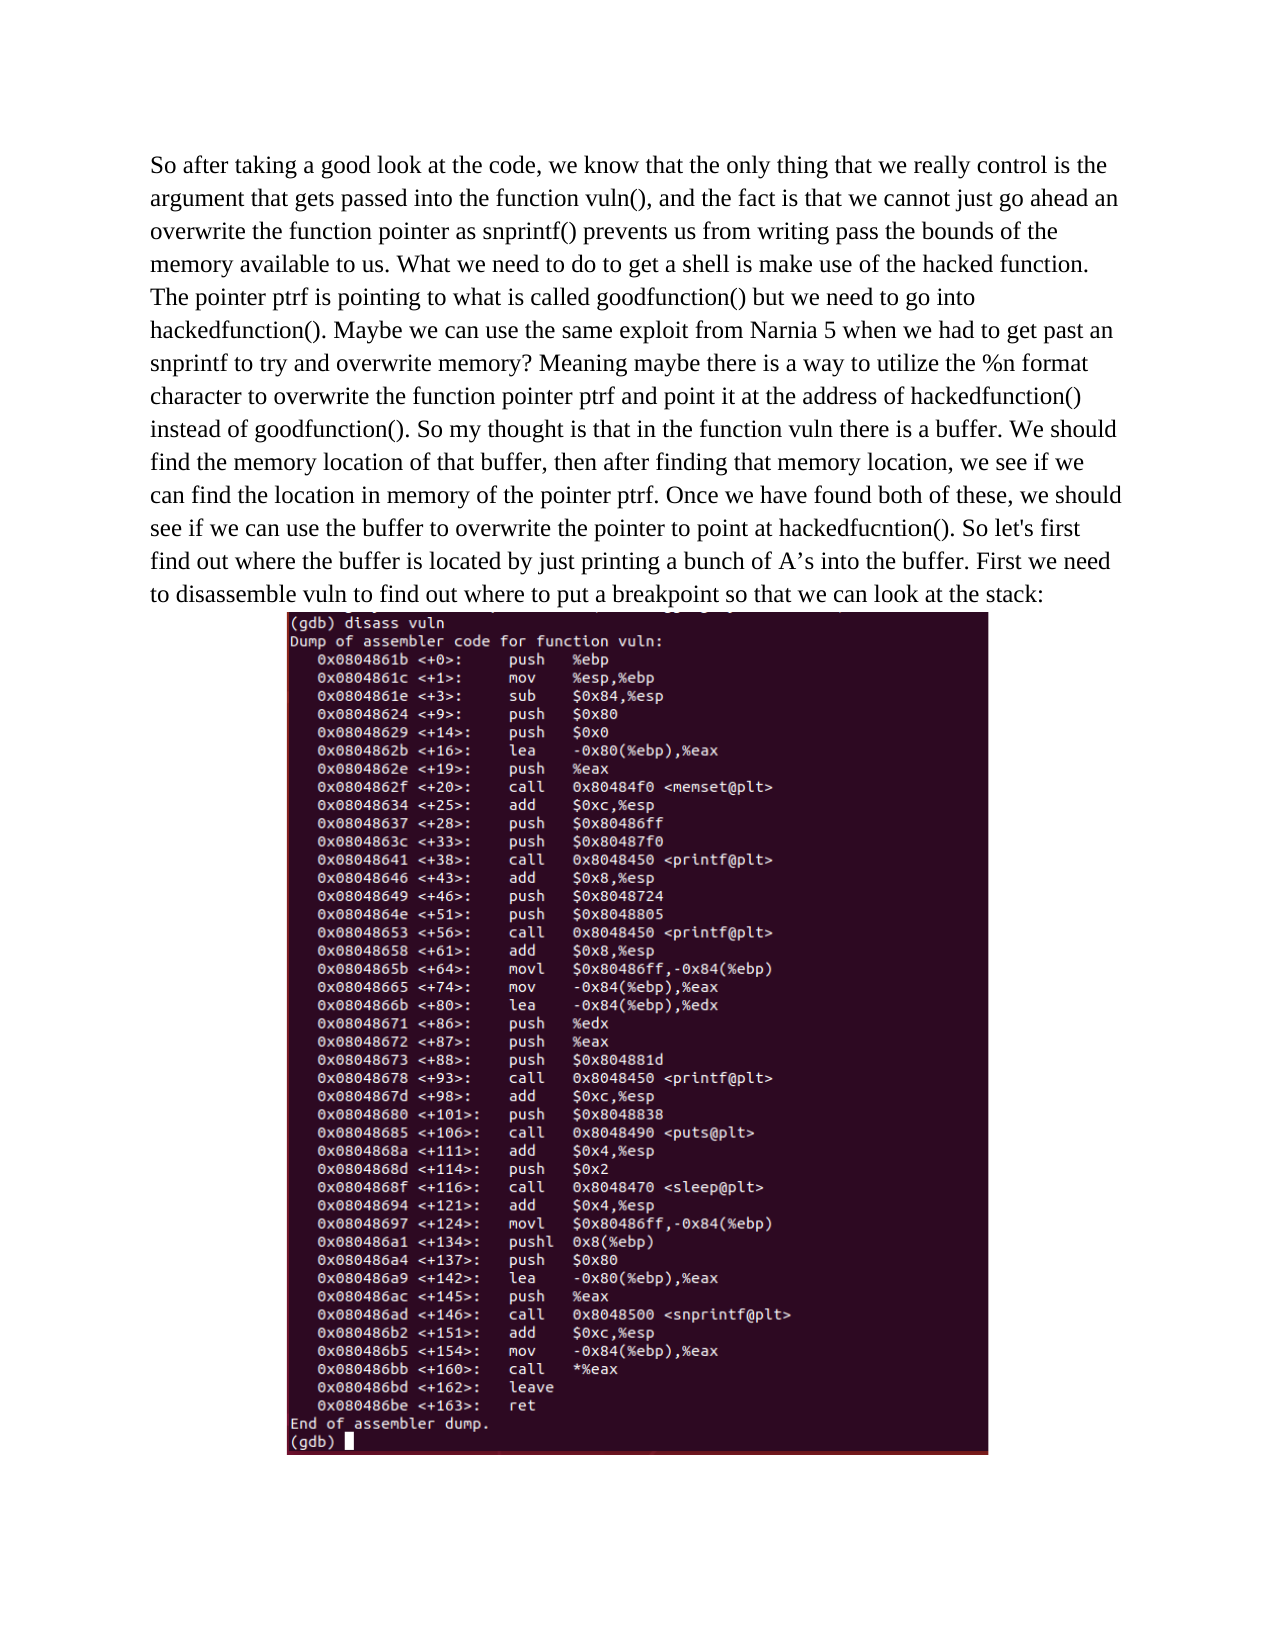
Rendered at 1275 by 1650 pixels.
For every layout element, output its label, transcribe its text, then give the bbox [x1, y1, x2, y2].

picture [286, 612, 989, 1455]
text So after taking a good look at the code, we know that the only thing that we really control is the argument that gets passed into the function vuln(), and the fact is that we cannot just go ahead an overwrite the function pointer as snprintf() prevents us from writing pass the bounds of the memory available to us. What we need to do to get a shell is make use of the hacked function. The pointer ptrf is pointing to what is called goodfunction() but we need to go into hackedfunction(). Maybe we can use the same exploit from Narnia 5 when we had to get past an snprintf to try and overwrite memory? Meaning maybe there is a way to utilize the %n format character to overwrite the function pointer ptrf and point it at the address of hackedfunction() instead of goodfunction(). So my thought is that in the function vuln there is a buffer. We should find the memory location of that buffer, then after finding that memory location, we see if we can find the location in memory of the pointer ptrf. Once we have found both of these, we should see if we can use the buffer to overwrite the pointer to point at hackedfucntion(). So let's first find out where the buffer is located by just printing a bunch of A’s into the buffer. First we need to disassemble vuln to find out where to put a breakpoint so that we can look at the stack: [150, 150, 1125, 608]
